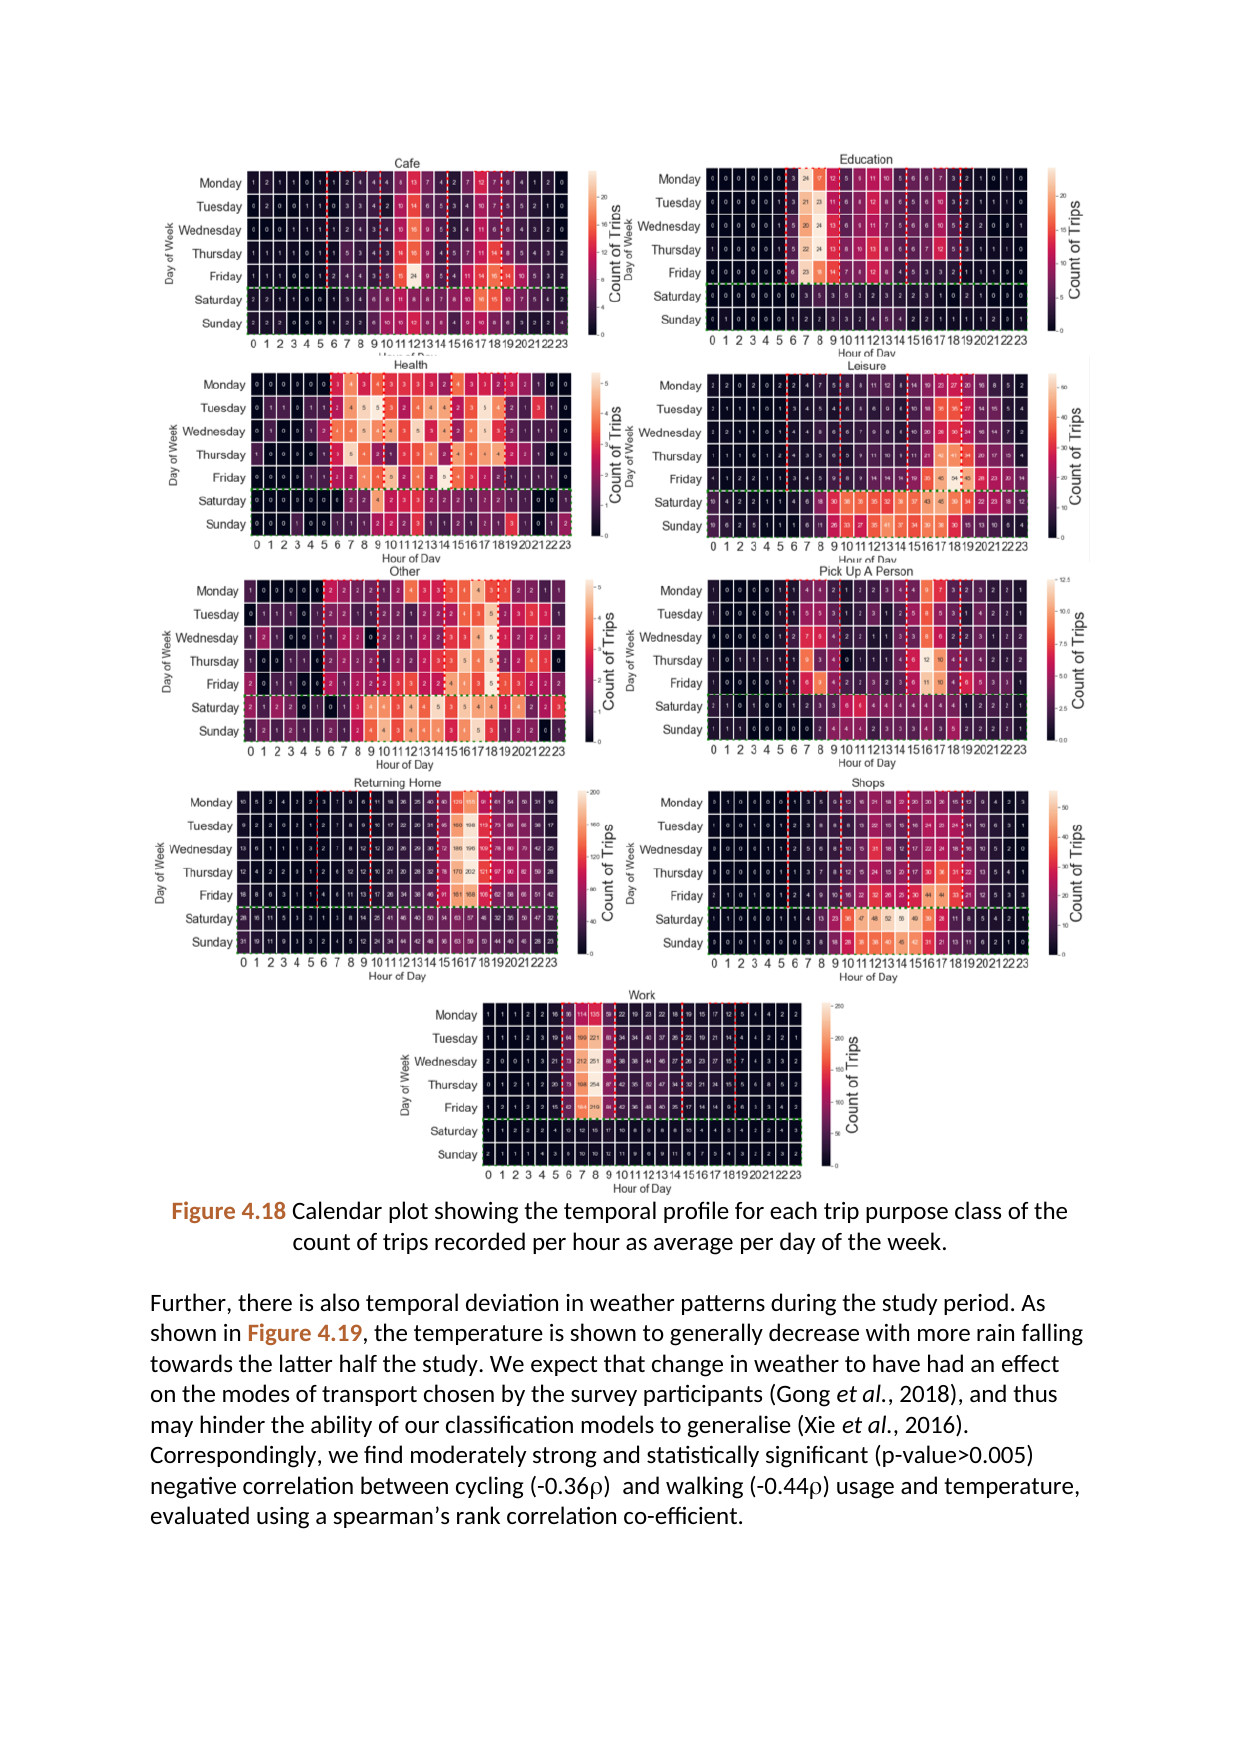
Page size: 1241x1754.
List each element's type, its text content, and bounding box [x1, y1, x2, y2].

picture [150, 150, 1090, 1196]
text Further, there is also temporal deviation in weather patterns during the study period. As shown in Figure 4.19, the temperature is shown to generally decrease with more rain falling towards the latter half the study. We expect that change in weather to have had an effect on the modes of transport chosen by the survey participants (Gong et al., 2018), and thus may hinder the ability of our classification models to generalise (Xie et al., 2016). Correspondingly, we find moderately strong and statistically significant (p-value>0.005) negative correlation between cycling (-0.36) and walking (-0.44) usage and temperature, evaluated using a spearman’s rank correlation co-efficient. [150, 1287, 1090, 1531]
text Figure 4.18 Calendar plot showing the temporal profile for each trip purpose class of the count of trips recorded per hour as average per day of the week. [150, 1196, 1090, 1256]
